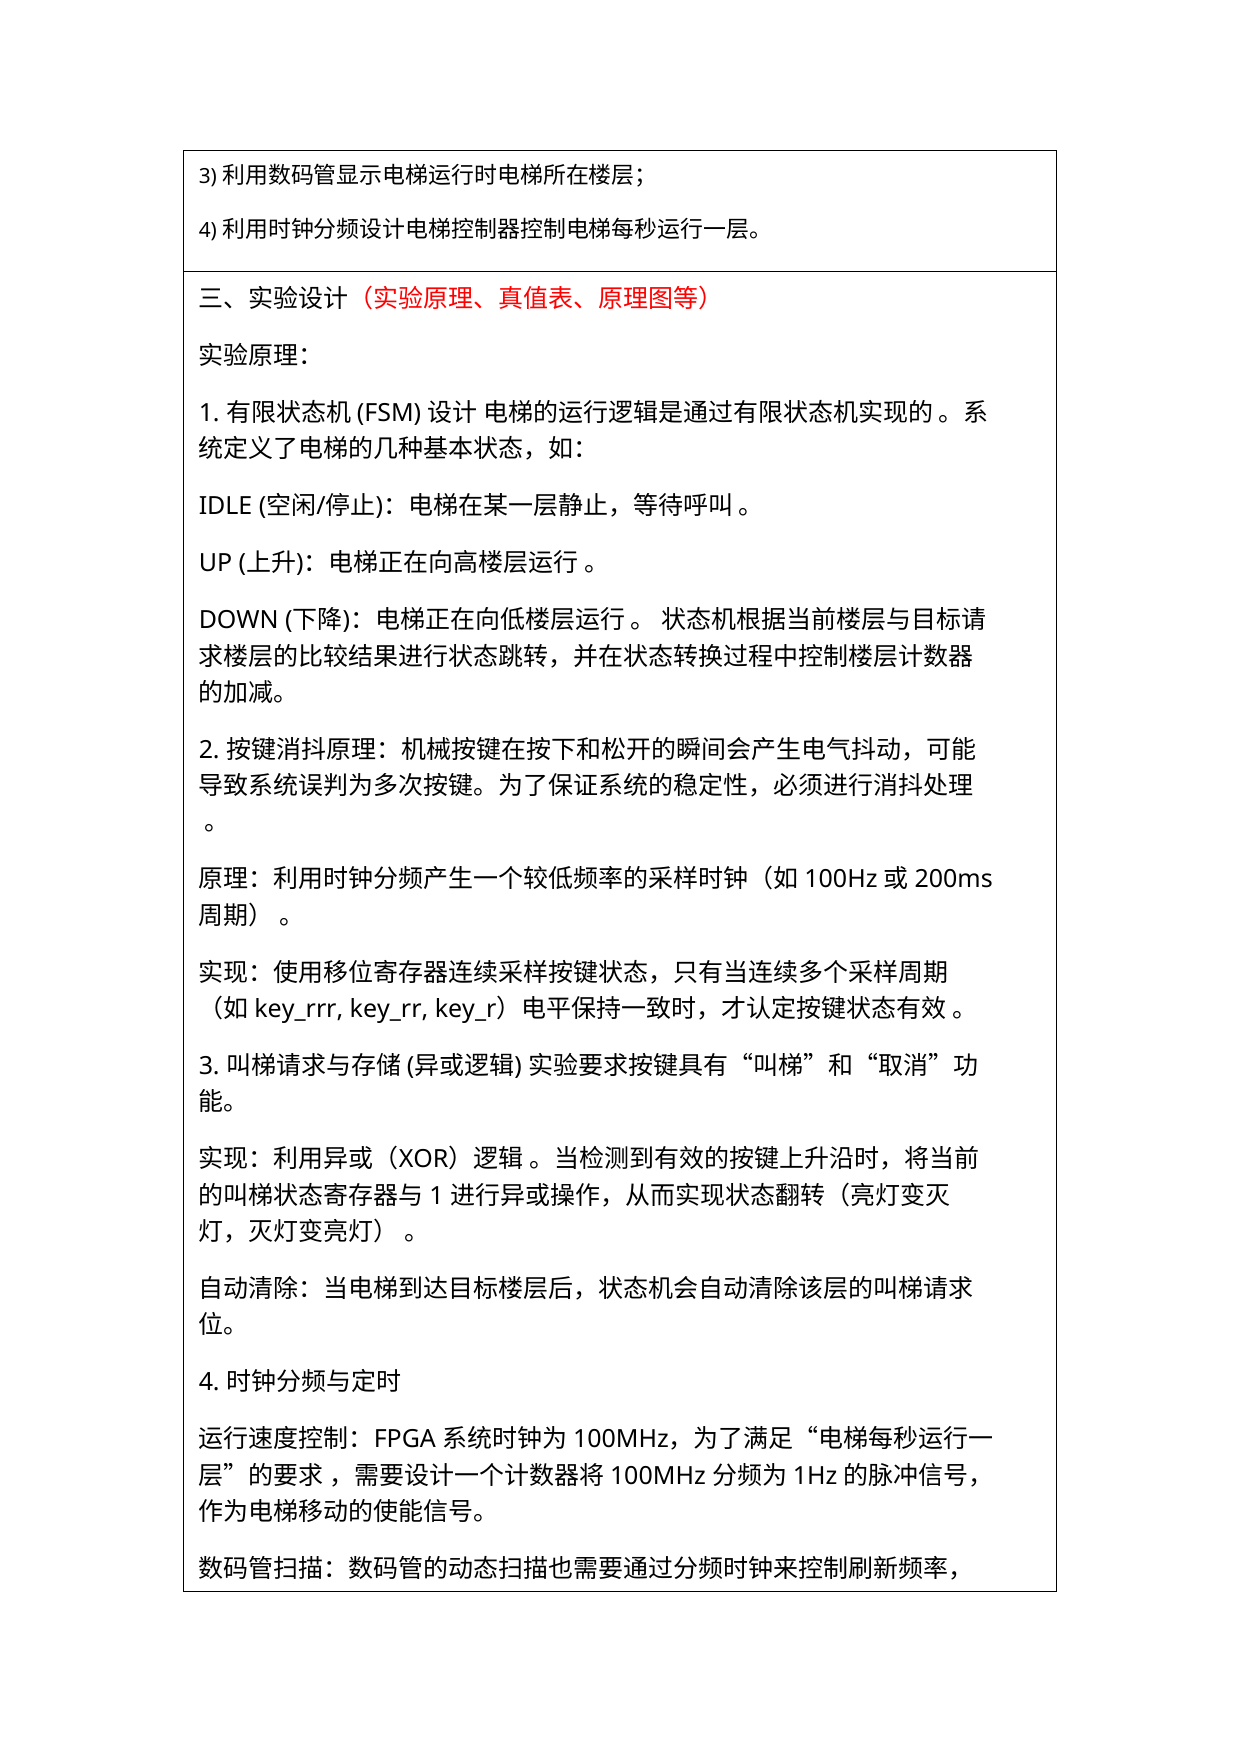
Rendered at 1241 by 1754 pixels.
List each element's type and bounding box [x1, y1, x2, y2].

table_cell [184, 272, 1056, 1591]
table_cell [184, 151, 1056, 271]
